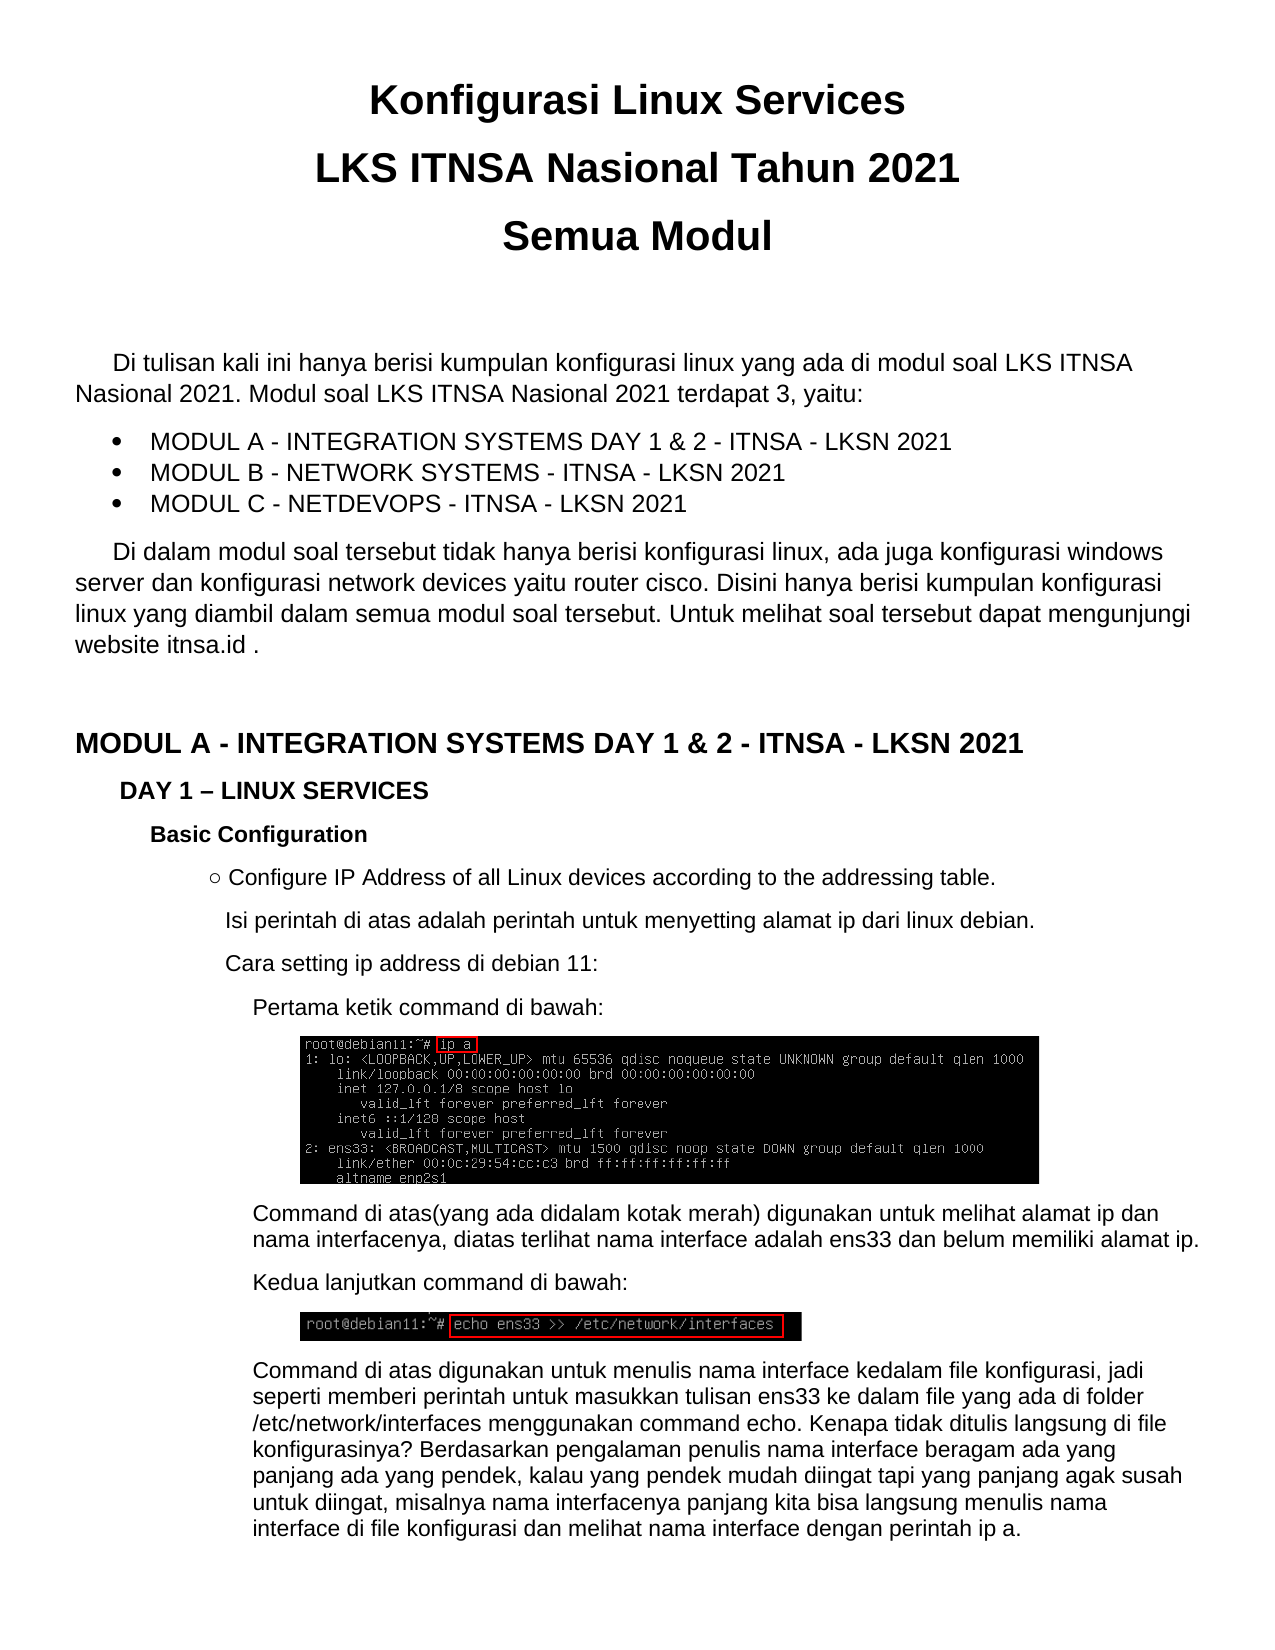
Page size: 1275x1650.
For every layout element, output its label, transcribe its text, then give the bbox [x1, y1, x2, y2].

list MODUL C - NETDEVOPS - ITNSA - LKSN 2021 [112, 489, 1200, 518]
text Semua Modul [75, 212, 1200, 259]
text Kedua lanjutkan command di bawah: [252, 1269, 1200, 1296]
list MODUL B - NETWORK SYSTEMS - ITNSA - LKSN 2021 [112, 458, 1200, 487]
picture [300, 1312, 802, 1341]
text Di dalam modul soal tersebut tidak hanya berisi konfigurasi linux, ada juga konfigurasi windows server dan konfigurasi network devices yaitu router cisco. Disini hanya berisi kumpulan konfigurasi linux yang diambil dalam semua modul soal tersebut. Untuk melihat soal tersebut dapat mengunjungi website itnsa.id . [75, 537, 1200, 659]
text Pertama ketik command di bawah: [133, 993, 1200, 1020]
text Cara setting ip address di debian 11: [133, 950, 1200, 977]
text Di tulisan kali ini hanya berisi kumpulan konfigurasi linux yang ada di modul soal LKS ITNSA Nasional 2021. Modul soal LKS ITNSA Nasional 2021 terdapat 3, yaitu: [75, 348, 1200, 408]
picture [438, 1038, 476, 1051]
text Konfigurasi Linux Services [75, 75, 1200, 123]
text Isi perintah di atas adalah perintah untuk menyetting alamat ip dari linux debian. [133, 907, 1200, 934]
text LKS ITNSA Nasional Tahun 2021 [75, 143, 1200, 191]
picture [300, 1036, 1040, 1184]
text Command di atas digunakan untuk menulis nama interface kedalam file konfigurasi, jadi seperti memberi perintah untuk masukkan tulisan ens33 ke dalam file yang ada di folder /etc/network/interfaces menggunakan command echo. Kenapa tidak ditulis langsung di file konfigurasinya? Berdasarkan pengalaman penulis nama interface beragam ada yang panjang ada yang pendek, kalau yang pendek mudah diingat tapi yang panjang agak susah untuk diingat, misalnya nama interfacenya panjang kita bisa langsung menulis nama interface di file konfigurasi dan melihat nama interface dengan perintah ip a. [252, 1357, 1200, 1541]
text DAY 1 – LINUX SERVICES [75, 776, 1200, 805]
text Command di atas(yang ada didalam kotak merah) digunakan untuk melihat alamat ip dan nama interfacenya, diatas terlihat nama interface adalah ens33 dan belum memiliki alamat ip. [252, 1200, 1200, 1252]
list MODUL A - INTEGRATION SYSTEMS DAY 1 & 2 - ITNSA - LKSN 2021 [112, 427, 1200, 456]
text MODUL A - INTEGRATION SYSTEMS DAY 1 & 2 - ITNSA - LKSN 2021 [75, 726, 1200, 759]
text ○ Configure IP Address of all Linux devices according to the addressing table. [133, 864, 1200, 891]
text Basic Configuration [75, 821, 1200, 848]
